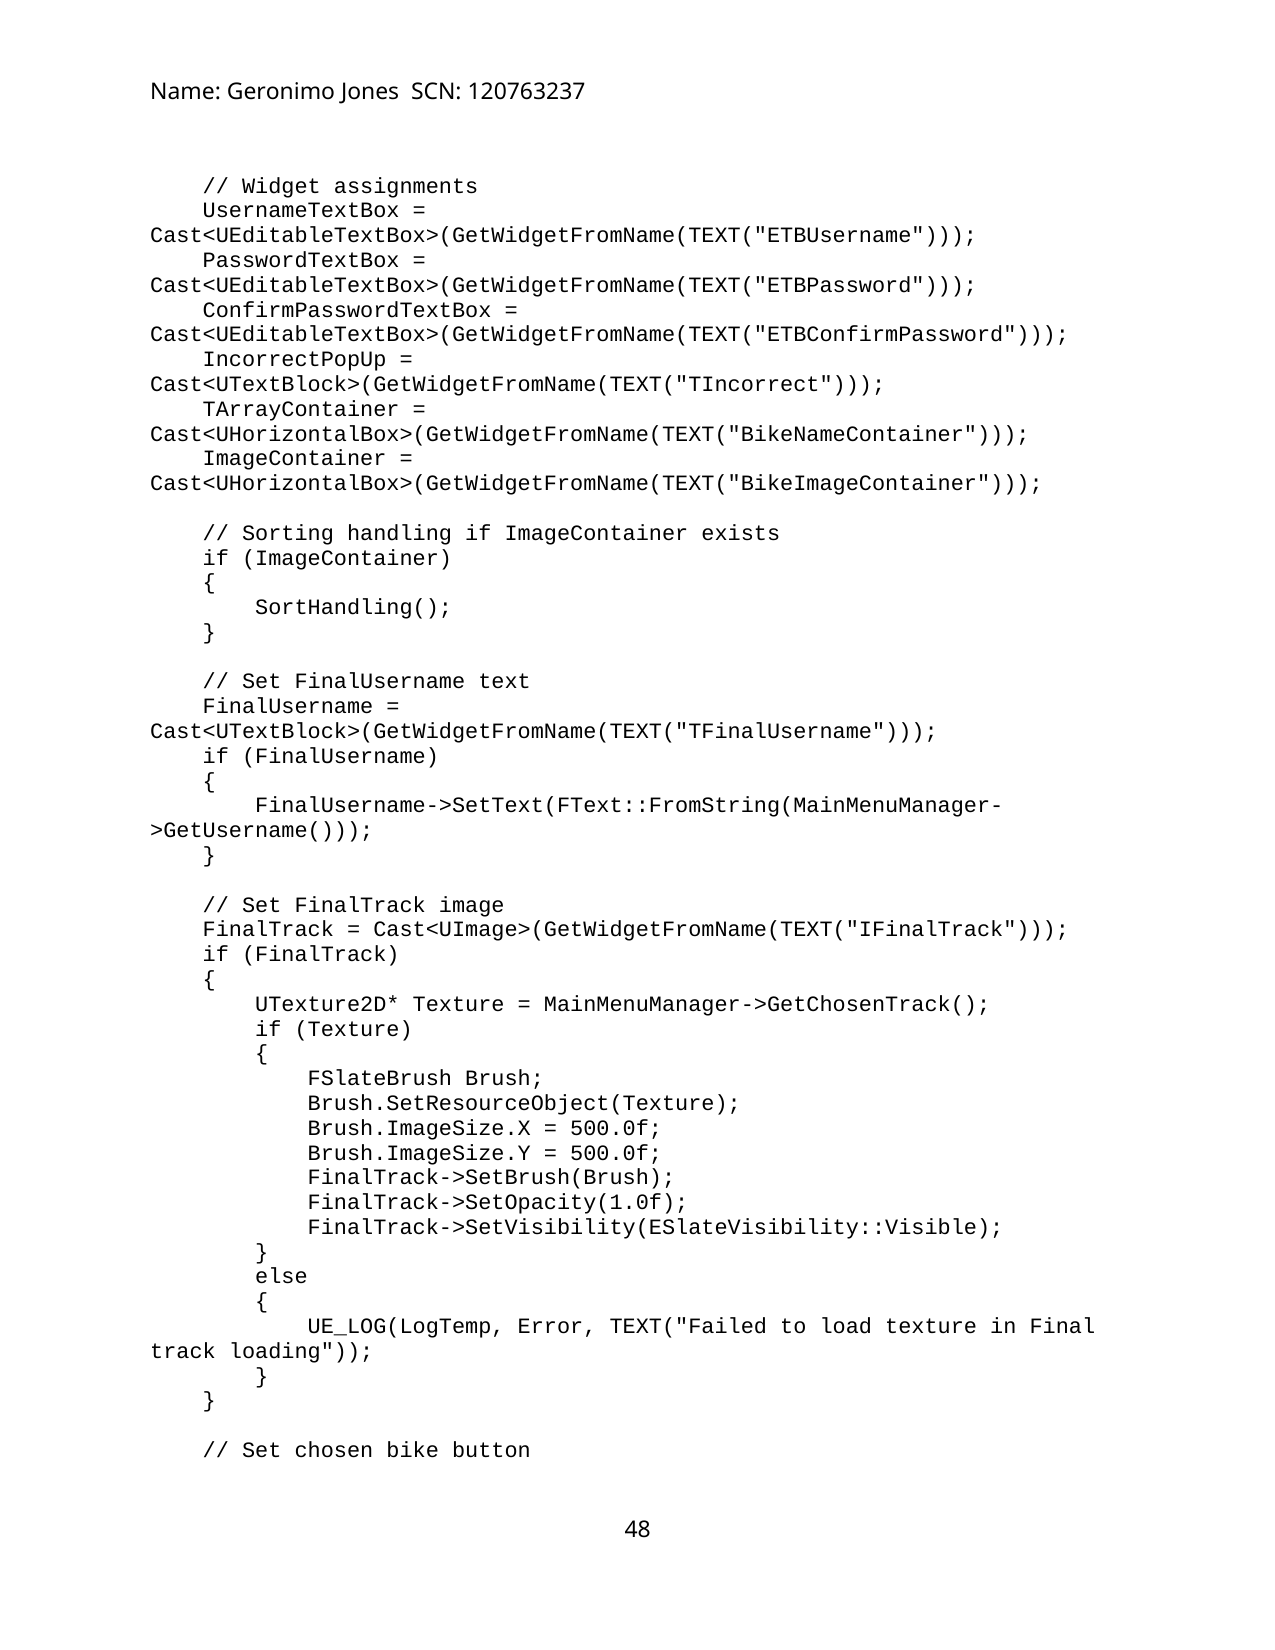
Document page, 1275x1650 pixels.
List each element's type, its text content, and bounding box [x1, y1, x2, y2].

text { [150, 571, 1125, 596]
text SortHandling(); [150, 596, 1125, 621]
text if (ImageContainer) [150, 547, 1125, 571]
text { [150, 1290, 1125, 1315]
text ImageContainer = Cast<UHorizontalBox>(GetWidgetFromName(TEXT("BikeImageContainer"))); [150, 447, 1125, 497]
text } [150, 1389, 1125, 1414]
text FinalUsername = Cast<UTextBlock>(GetWidgetFromName(TEXT("TFinalUsername"))); [150, 695, 1125, 745]
text // Set FinalUsername text [150, 671, 1125, 695]
text Brush.ImageSize.Y = 500.0f; [150, 1142, 1125, 1166]
text Brush.ImageSize.X = 500.0f; [150, 1117, 1125, 1142]
text // Set chosen bike button [150, 1439, 1125, 1464]
text } [150, 1241, 1125, 1266]
text { [150, 968, 1125, 993]
text } [150, 1365, 1125, 1389]
text if (FinalTrack) [150, 943, 1125, 968]
text FinalTrack->SetOpacity(1.0f); [150, 1191, 1125, 1216]
text PasswordTextBox = Cast<UEditableTextBox>(GetWidgetFromName(TEXT("ETBPassword"))); [150, 249, 1125, 299]
text UTexture2D* Texture = MainMenuManager->GetChosenTrack(); [150, 993, 1125, 1018]
text else [150, 1266, 1125, 1290]
text FSlateBrush Brush; [150, 1067, 1125, 1092]
text // Sorting handling if ImageContainer exists [150, 522, 1125, 547]
text TArrayContainer = Cast<UHorizontalBox>(GetWidgetFromName(TEXT("BikeNameContainer"))); [150, 398, 1125, 447]
text } [150, 844, 1125, 869]
text } [150, 621, 1125, 646]
text if (FinalUsername) [150, 745, 1125, 770]
text FinalUsername->SetText(FText::FromString(MainMenuManager->GetUsername())); [150, 794, 1125, 844]
text UE_LOG(LogTemp, Error, TEXT("Failed to load texture in Final track loading")); [150, 1315, 1125, 1365]
text // Widget assignments [150, 175, 1125, 199]
text // Set FinalTrack image [150, 894, 1125, 918]
text Brush.SetResourceObject(Texture); [150, 1092, 1125, 1117]
text { [150, 770, 1125, 794]
text FinalTrack->SetVisibility(ESlateVisibility::Visible); [150, 1216, 1125, 1241]
text IncorrectPopUp = Cast<UTextBlock>(GetWidgetFromName(TEXT("TIncorrect"))); [150, 348, 1125, 398]
text UsernameTextBox = Cast<UEditableTextBox>(GetWidgetFromName(TEXT("ETBUsername"))); [150, 199, 1125, 249]
text ConfirmPasswordTextBox = Cast<UEditableTextBox>(GetWidgetFromName(TEXT("ETBConfirmPassword"))); [150, 299, 1125, 348]
text FinalTrack = Cast<UImage>(GetWidgetFromName(TEXT("IFinalTrack"))); [150, 918, 1125, 943]
text if (Texture) [150, 1018, 1125, 1042]
text { [150, 1042, 1125, 1067]
text FinalTrack->SetBrush(Brush); [150, 1166, 1125, 1191]
